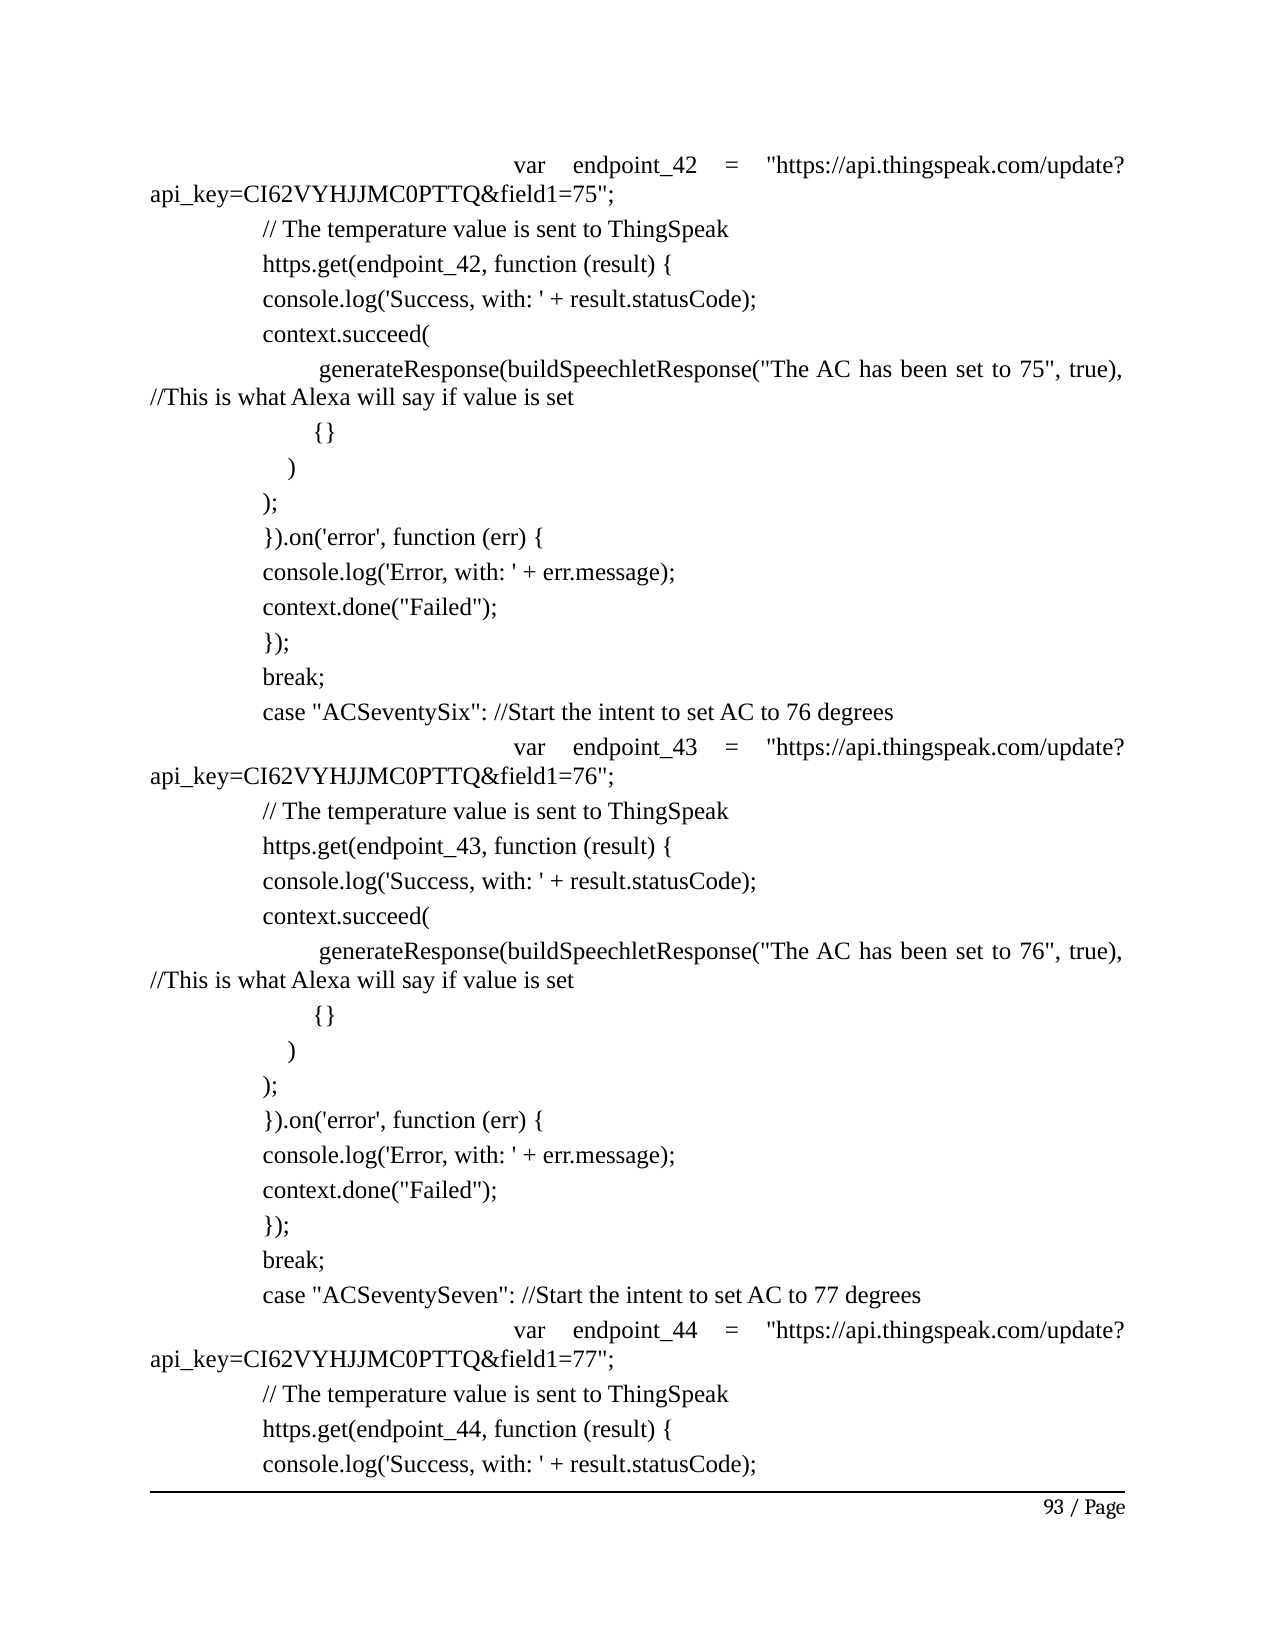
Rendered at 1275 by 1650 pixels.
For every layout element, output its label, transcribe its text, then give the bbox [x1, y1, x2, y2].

text console.log('Error, with: ' + err.message); [150, 1140, 1125, 1169]
text context.succeed( [150, 319, 1125, 347]
text }).on('error', function (err) { [150, 1105, 1125, 1134]
text var endpoint_42 = "https://api.thingspeak.com/update?api_key=CI62VYHJJMC0PTTQ&field1=75"; [150, 150, 1125, 207]
text ) [150, 452, 1125, 481]
text break; [150, 662, 1125, 691]
text {} [150, 1000, 1125, 1029]
text // The temperature value is sent to ThingSpeak [150, 796, 1125, 825]
text // The temperature value is sent to ThingSpeak [150, 1379, 1125, 1407]
text // The temperature value is sent to ThingSpeak [150, 214, 1125, 242]
text ) [150, 1035, 1125, 1064]
text }).on('error', function (err) { [150, 522, 1125, 551]
text context.done("Failed"); [150, 1175, 1125, 1204]
text console.log('Success, with: ' + result.statusCode); [150, 284, 1125, 312]
text https.get(endpoint_43, function (result) { [150, 831, 1125, 860]
text }); [150, 627, 1125, 656]
text var endpoint_43 = "https://api.thingspeak.com/update?api_key=CI62VYHJJMC0PTTQ&field1=76"; [150, 732, 1125, 790]
text context.succeed( [150, 901, 1125, 930]
text {} [150, 417, 1125, 446]
text console.log('Success, with: ' + result.statusCode); [150, 866, 1125, 895]
text https.get(endpoint_44, function (result) { [150, 1414, 1125, 1442]
text }); [150, 1210, 1125, 1239]
text generateResponse(buildSpeechletResponse("The AC has been set to 75", true), //This is what Alexa will say if value is set [150, 354, 1125, 411]
text console.log('Success, with: ' + result.statusCode); [150, 1449, 1125, 1477]
text context.done("Failed"); [150, 592, 1125, 621]
text break; [150, 1245, 1125, 1274]
text ); [150, 1070, 1125, 1099]
text ); [150, 487, 1125, 516]
text case "ACSeventySix": //Start the intent to set AC to 76 degrees [150, 697, 1125, 726]
text console.log('Error, with: ' + err.message); [150, 557, 1125, 586]
text https.get(endpoint_42, function (result) { [150, 249, 1125, 277]
text case "ACSeventySeven": //Start the intent to set AC to 77 degrees [150, 1280, 1125, 1309]
text var endpoint_44 = "https://api.thingspeak.com/update?api_key=CI62VYHJJMC0PTTQ&field1=77"; [150, 1315, 1125, 1372]
text generateResponse(buildSpeechletResponse("The AC has been set to 76", true), //This is what Alexa will say if value is set [150, 936, 1125, 994]
